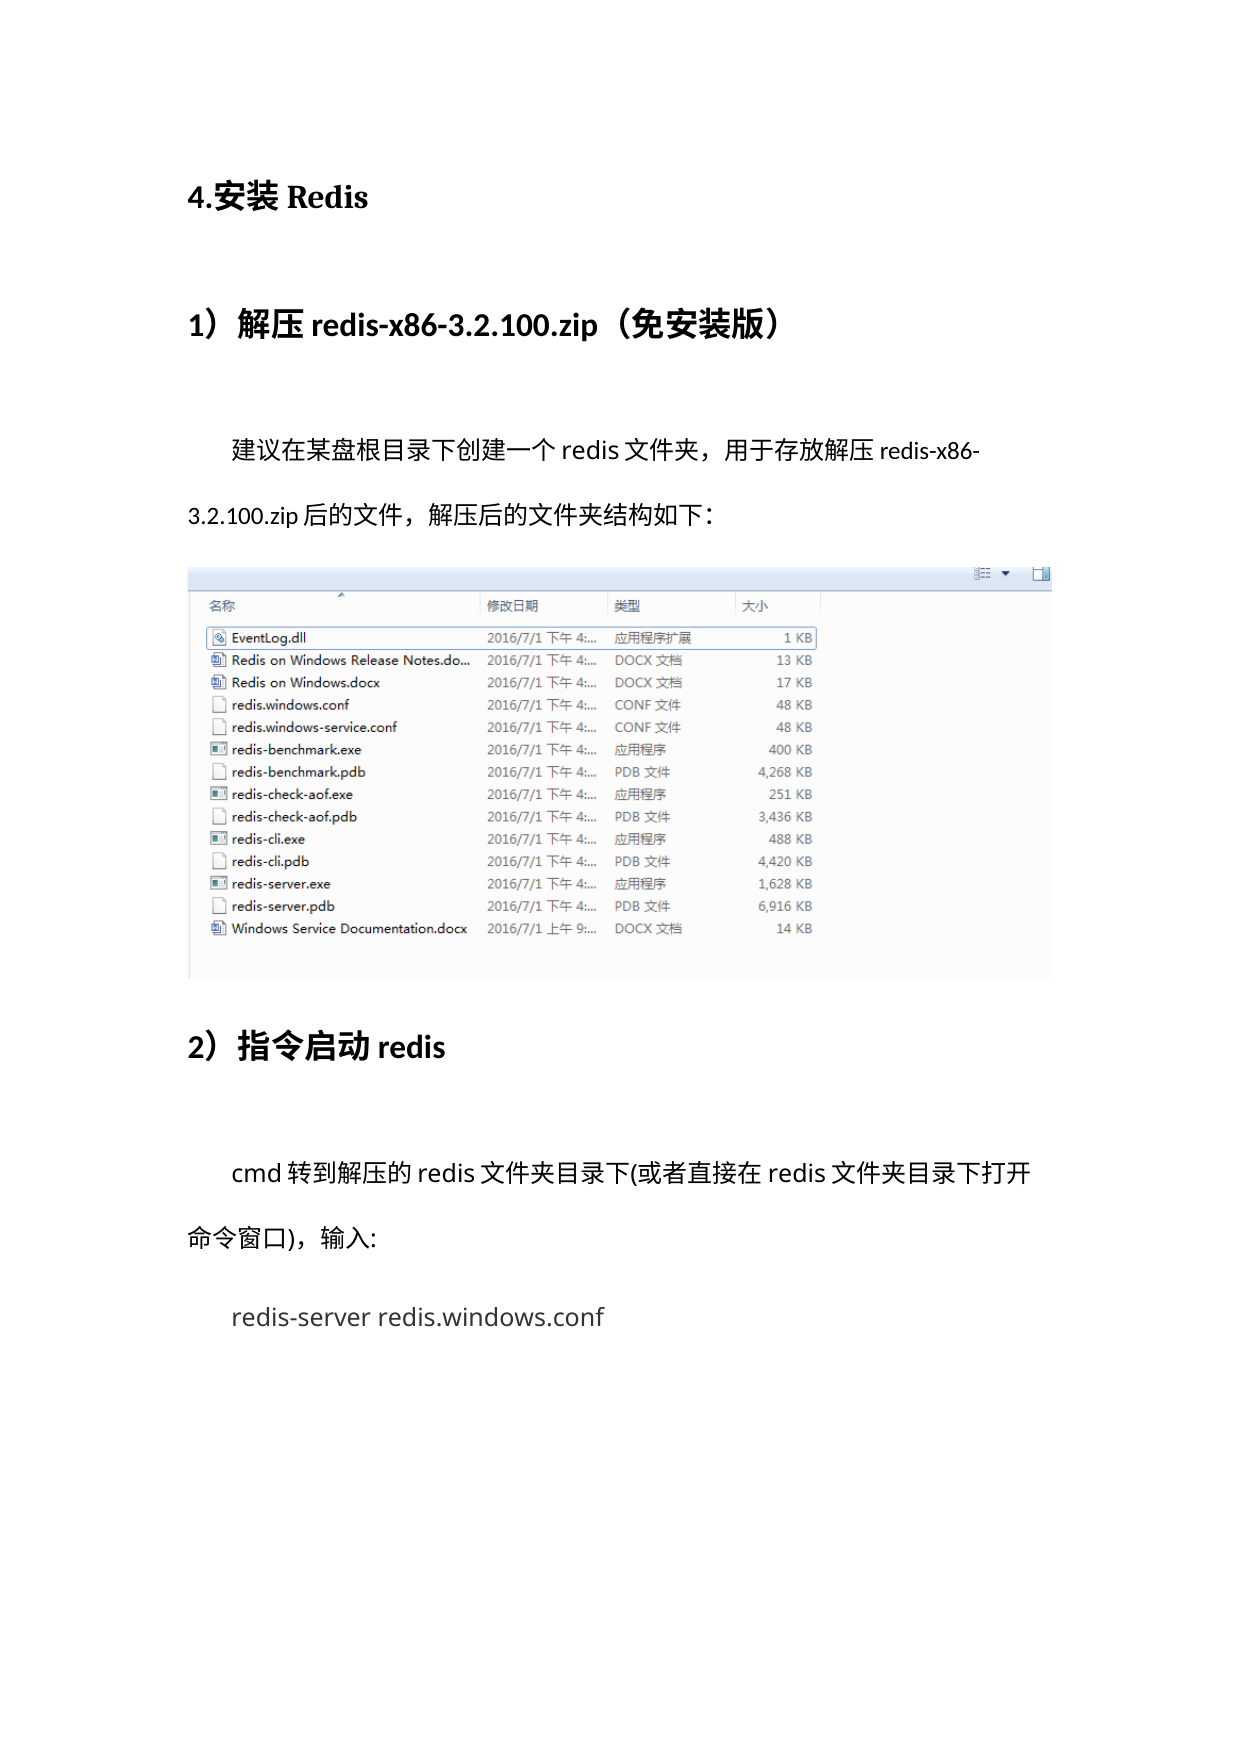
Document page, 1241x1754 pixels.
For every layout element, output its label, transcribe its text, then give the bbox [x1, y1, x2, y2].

picture [187, 567, 1053, 979]
subtitle 1）解压redis-x86-3.2.100.zip（免安装版） [187, 289, 1053, 354]
text cmd转到解压的redis文件夹目录下(或者直接在redis文件夹目录下打开命令窗口)，输入: [187, 1139, 1053, 1269]
text redis-server redis.windows.conf [187, 1284, 1053, 1349]
subtitle 2）指令启动redis [187, 1012, 1053, 1077]
text 建议在某盘根目录下创建一个redis文件夹，用于存放解压redis-x86-3.2.100.zip后的文件，解压后的文件夹结构如下： [187, 416, 1053, 546]
subtitle 4.安装Redis [187, 162, 1053, 227]
